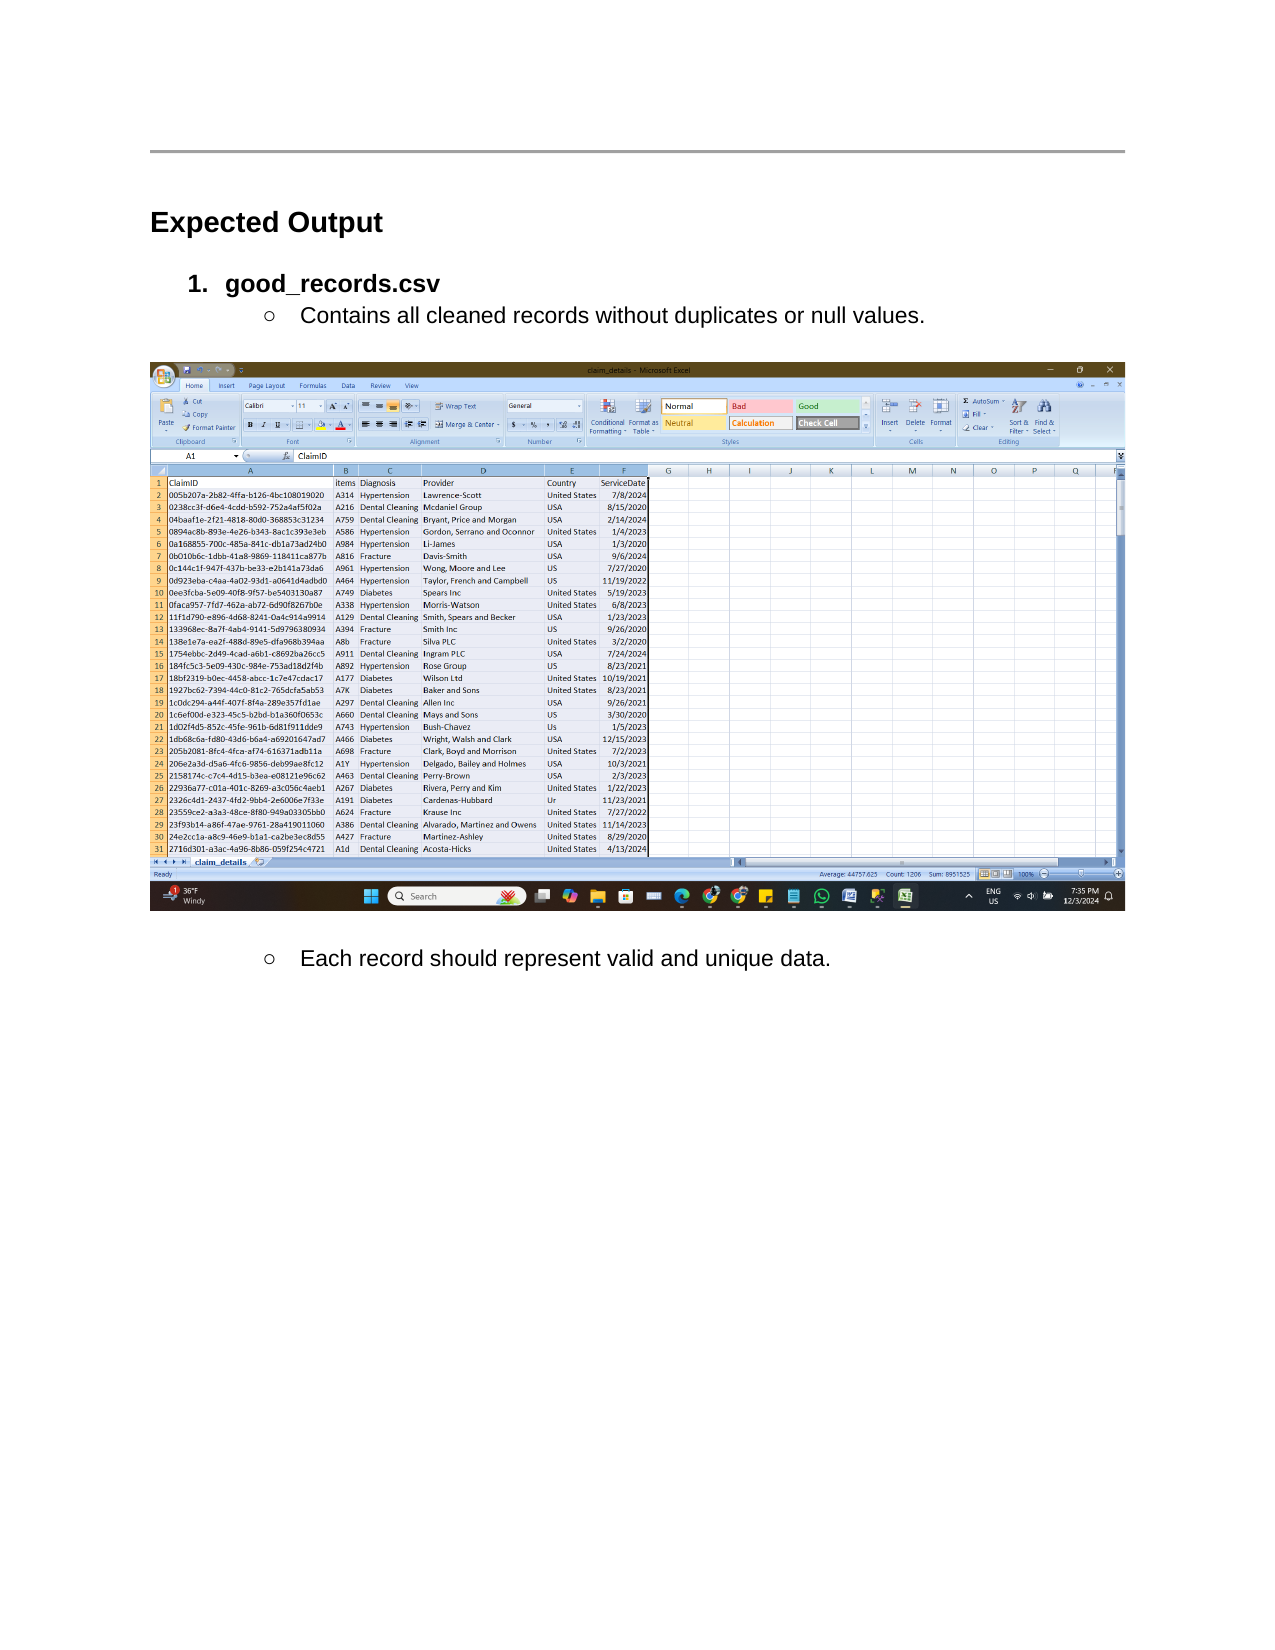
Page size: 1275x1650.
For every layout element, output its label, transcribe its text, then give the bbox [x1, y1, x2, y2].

picture [150, 362, 1125, 911]
subtitle Expected Output [150, 205, 1125, 239]
list Each record should represent valid and unique data. [262, 945, 1125, 971]
list good_records.csv [187, 269, 1125, 297]
list Contains all cleaned records without duplicates or null values. [262, 302, 1125, 328]
